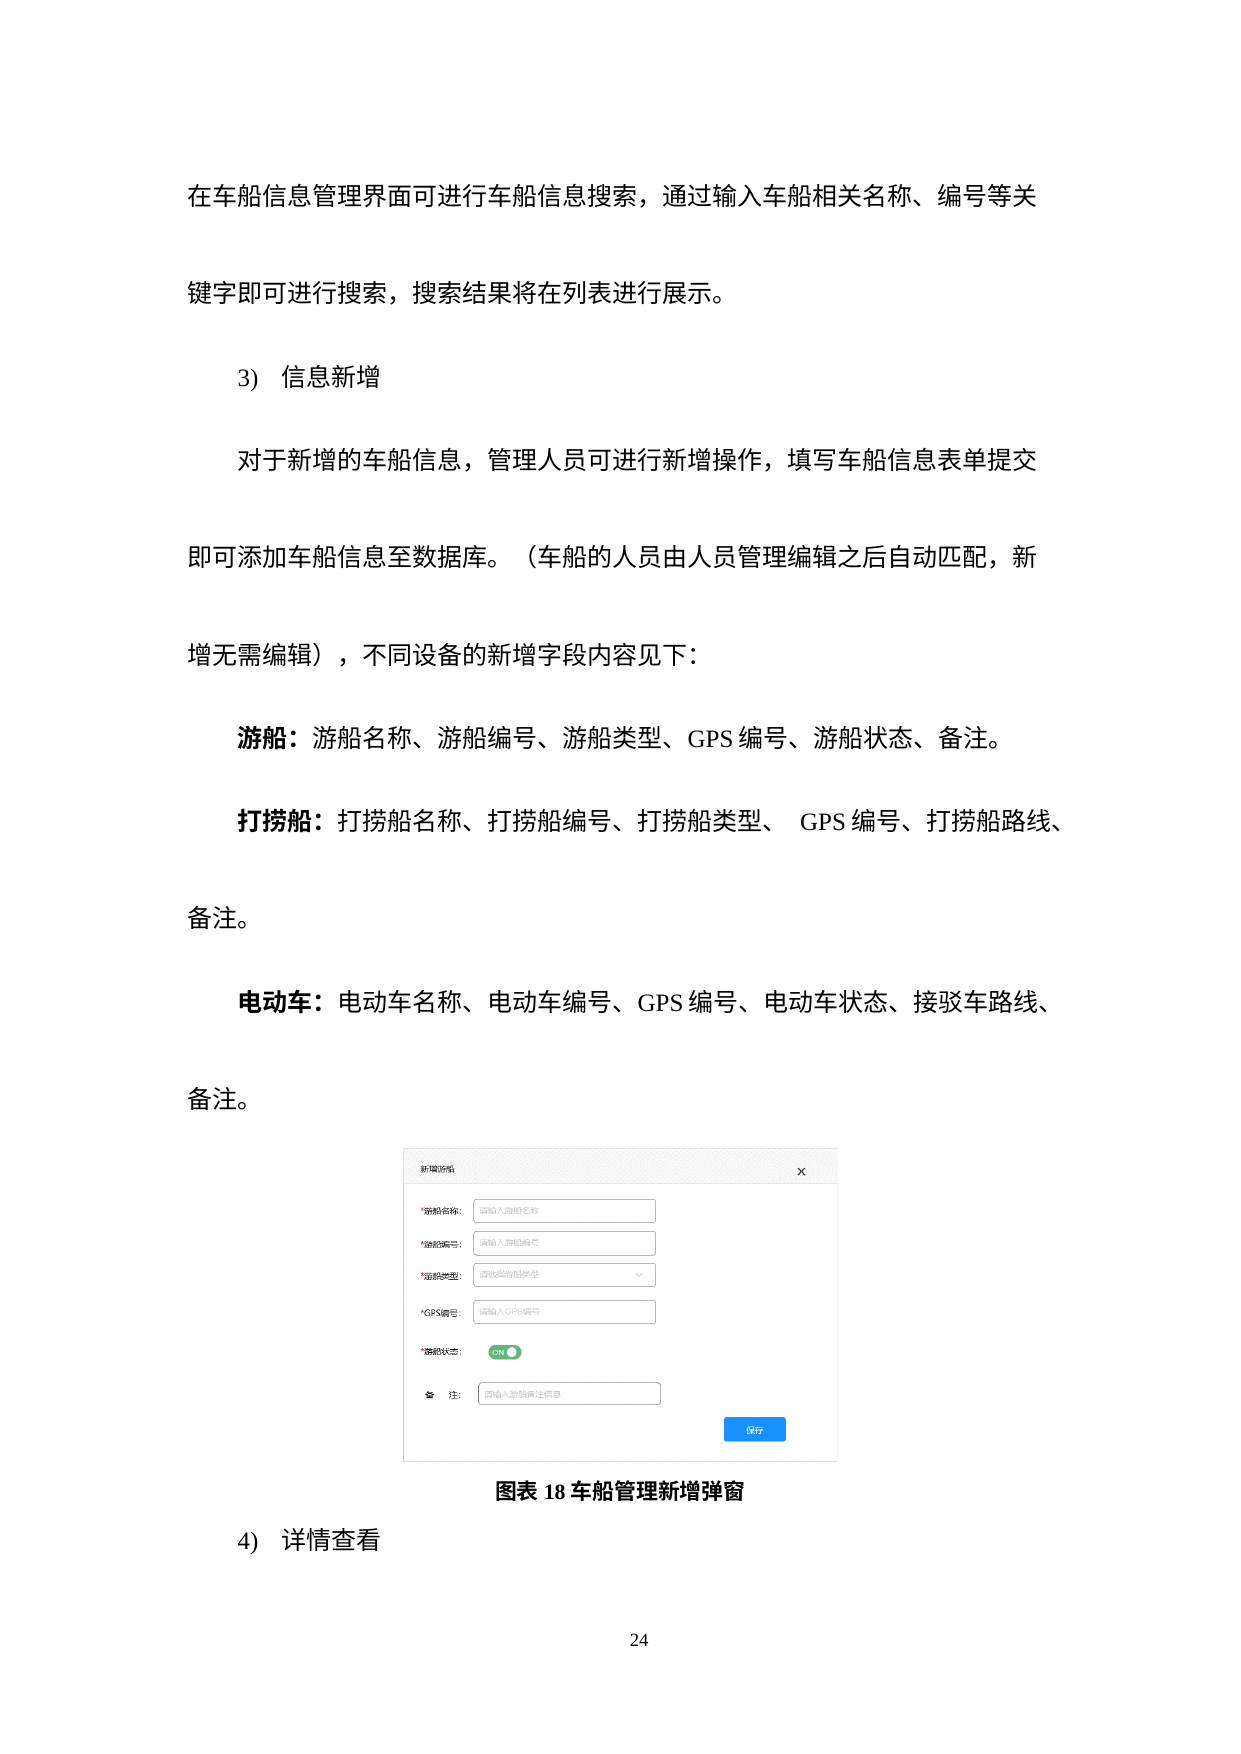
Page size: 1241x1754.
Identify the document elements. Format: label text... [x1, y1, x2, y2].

text 图表 18 车船管理新增弹窗 [187, 1473, 1053, 1506]
text 游船：游船名称、游船编号、游船类型、GPS编号、游船状态、备注。 [187, 704, 1053, 769]
text 打捞船：打捞船名称、打捞船编号、打捞船类型、 GPS编号、打捞船路线、备注。 [187, 787, 1053, 949]
picture [403, 1148, 838, 1462]
list 信息新增 [237, 343, 1053, 408]
text 对于新增的车船信息，管理人员可进行新增操作，填写车船信息表单提交即可添加车船信息至数据库。（车船的人员由人员管理编辑之后自动匹配，新增无需编辑），不同设备的新增字段内容见下： [187, 426, 1053, 686]
list 详情查看 [237, 1506, 1053, 1571]
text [187, 162, 1053, 324]
text 电动车：电动车名称、电动车编号、GPS编号、电动车状态、接驳车路线、备注。 [187, 968, 1053, 1130]
